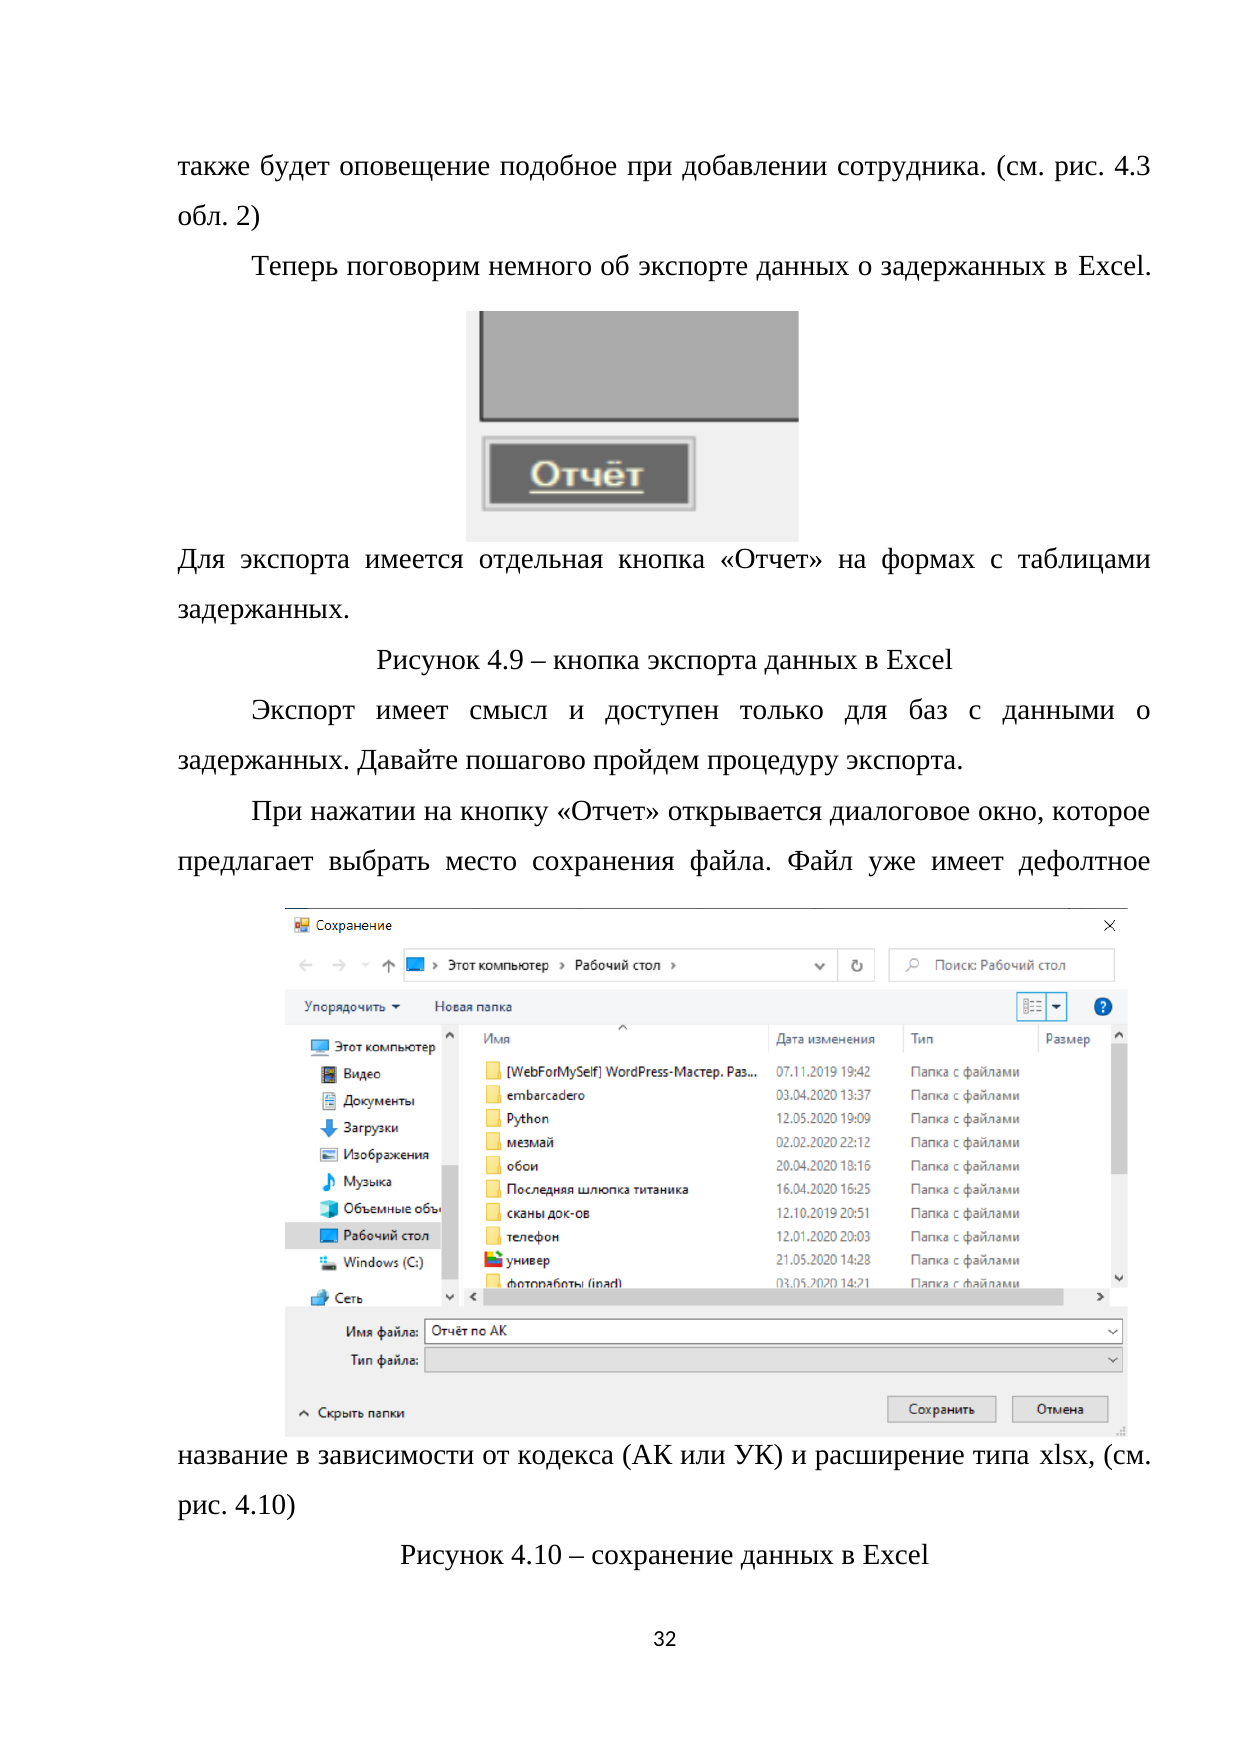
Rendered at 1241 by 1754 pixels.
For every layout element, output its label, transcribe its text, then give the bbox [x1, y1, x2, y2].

text Экспорт имеет смысл и доступен только для баз с данными о задержанных. Давайте пошагово пройдем процедуру экспорта. [177, 692, 1152, 776]
picture [285, 908, 1128, 1437]
picture [465, 311, 799, 542]
text Рисунок 4.10 – сохранение данных в Excel [177, 1537, 1152, 1571]
text Теперь поговорим немного об экспорте данных о задержанных в Excel. Для экспорта имеется отдельная кнопка «Отчет» на формах с таблицами задержанных. [177, 248, 1152, 625]
text Рисунок 4.9 – кнопка экспорта данных в Excel [177, 642, 1152, 675]
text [177, 148, 1152, 232]
